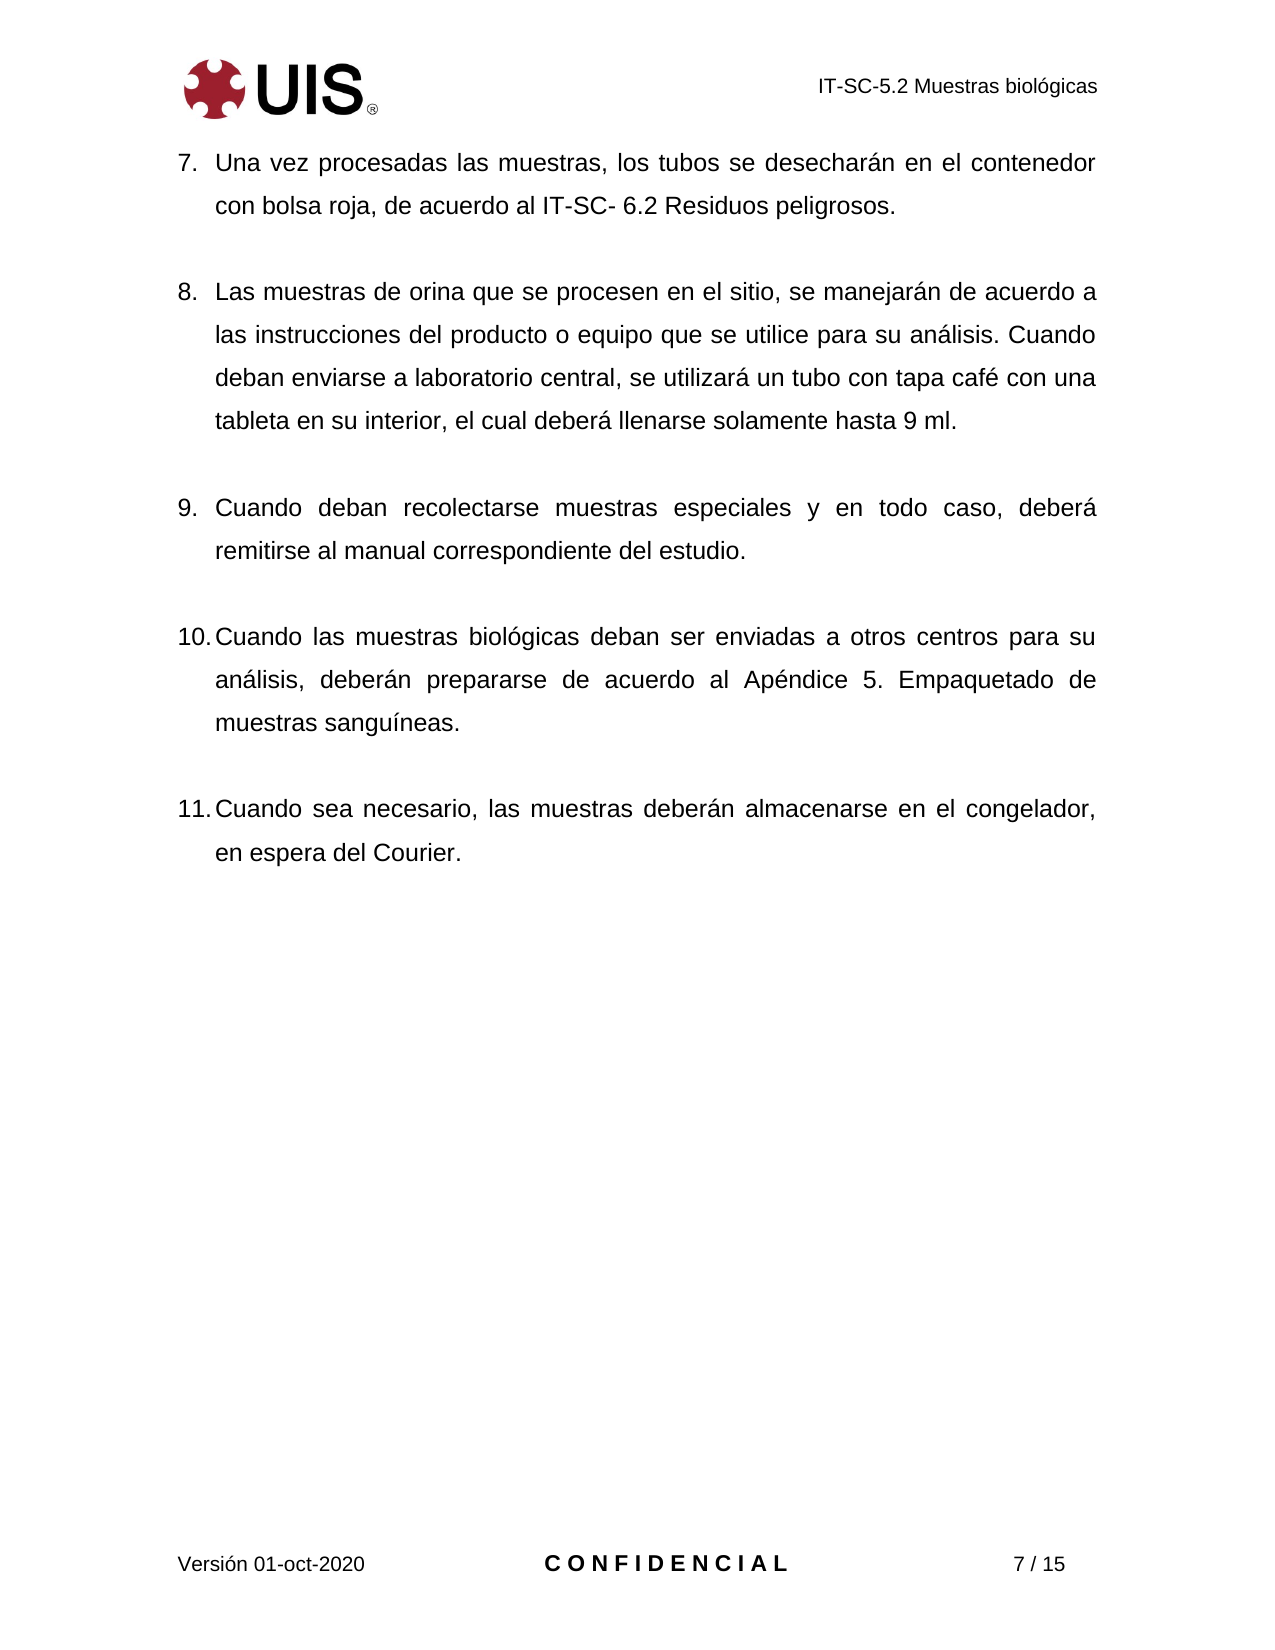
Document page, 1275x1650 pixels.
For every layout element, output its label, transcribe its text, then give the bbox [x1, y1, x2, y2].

list Cuando deban recolectarse muestras especiales y en todo caso, deberá remitirse al manual correspondiente del estudio. [177, 493, 1098, 564]
list Una vez procesadas las muestras, los tubos se desecharán en el contenedor con bolsa roja, de acuerdo al IT-SC- 6.2 Residuos peligrosos. [177, 148, 1098, 219]
picture [182, 57, 380, 121]
list Cuando las muestras biológicas deban ser enviadas a otros centros para su análisis, deberán prepararse de acuerdo al Apéndice 5. Empaquetado de muestras sanguíneas. [177, 622, 1098, 737]
list Las muestras de orina que se procesen en el sitio, se manejarán de acuerdo a las instrucciones del producto o equipo que se utilice para su análisis. Cuando deban enviarse a laboratorio central, se utilizará un tubo con tapa café con una tableta en su interior, el cual deberá llenarse solamente hasta 9 ml. [177, 277, 1098, 435]
list Cuando sea necesario, las muestras deberán almacenarse en el congelador, en espera del Courier. [177, 794, 1098, 866]
